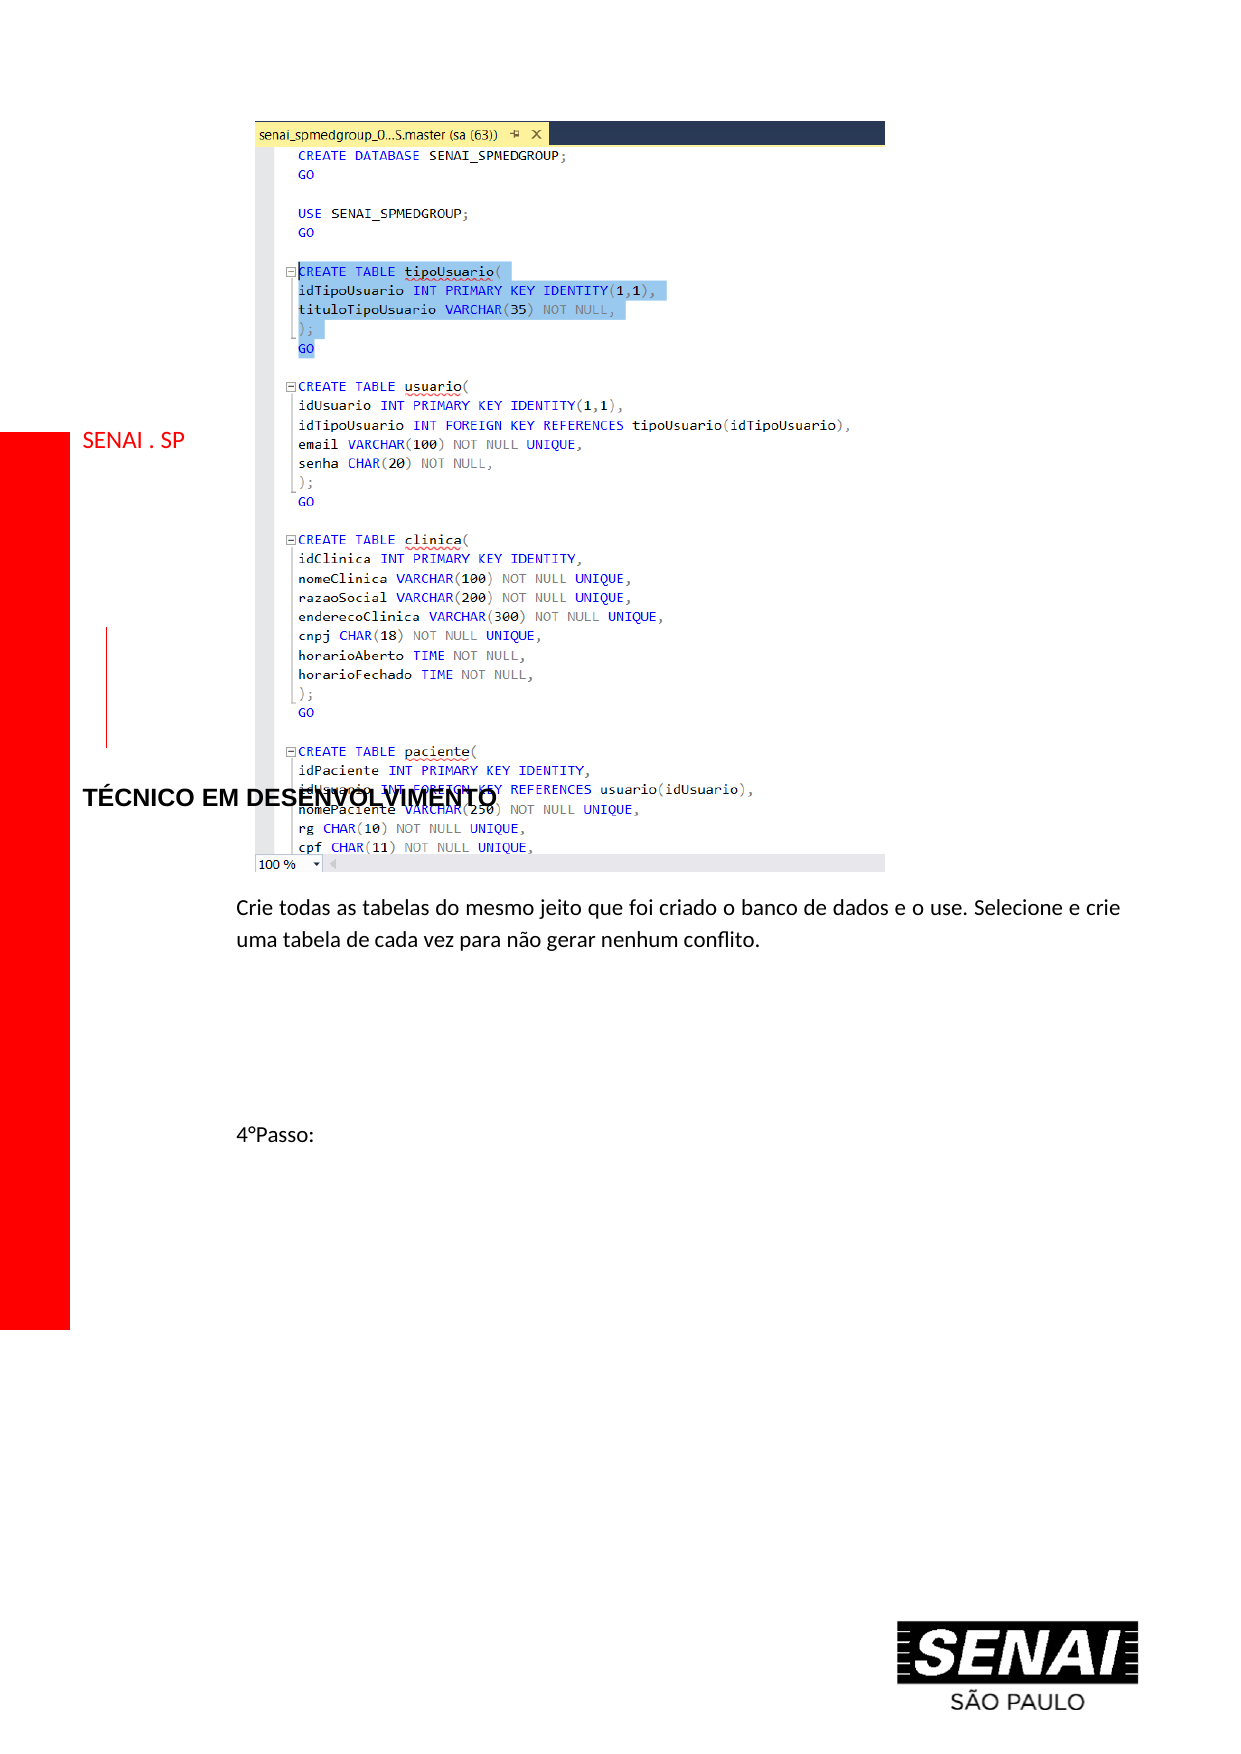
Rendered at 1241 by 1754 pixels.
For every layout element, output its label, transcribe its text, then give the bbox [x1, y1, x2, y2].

text Crie todas as tabelas do mesmo jeito que foi criado o banco de dados e o use. Selecione e crie uma tabela de cada vez para não gerar nenhum conflito. [236, 893, 1123, 953]
text 4°Passo: [236, 1120, 1123, 1148]
picture [897, 1614, 1143, 1710]
